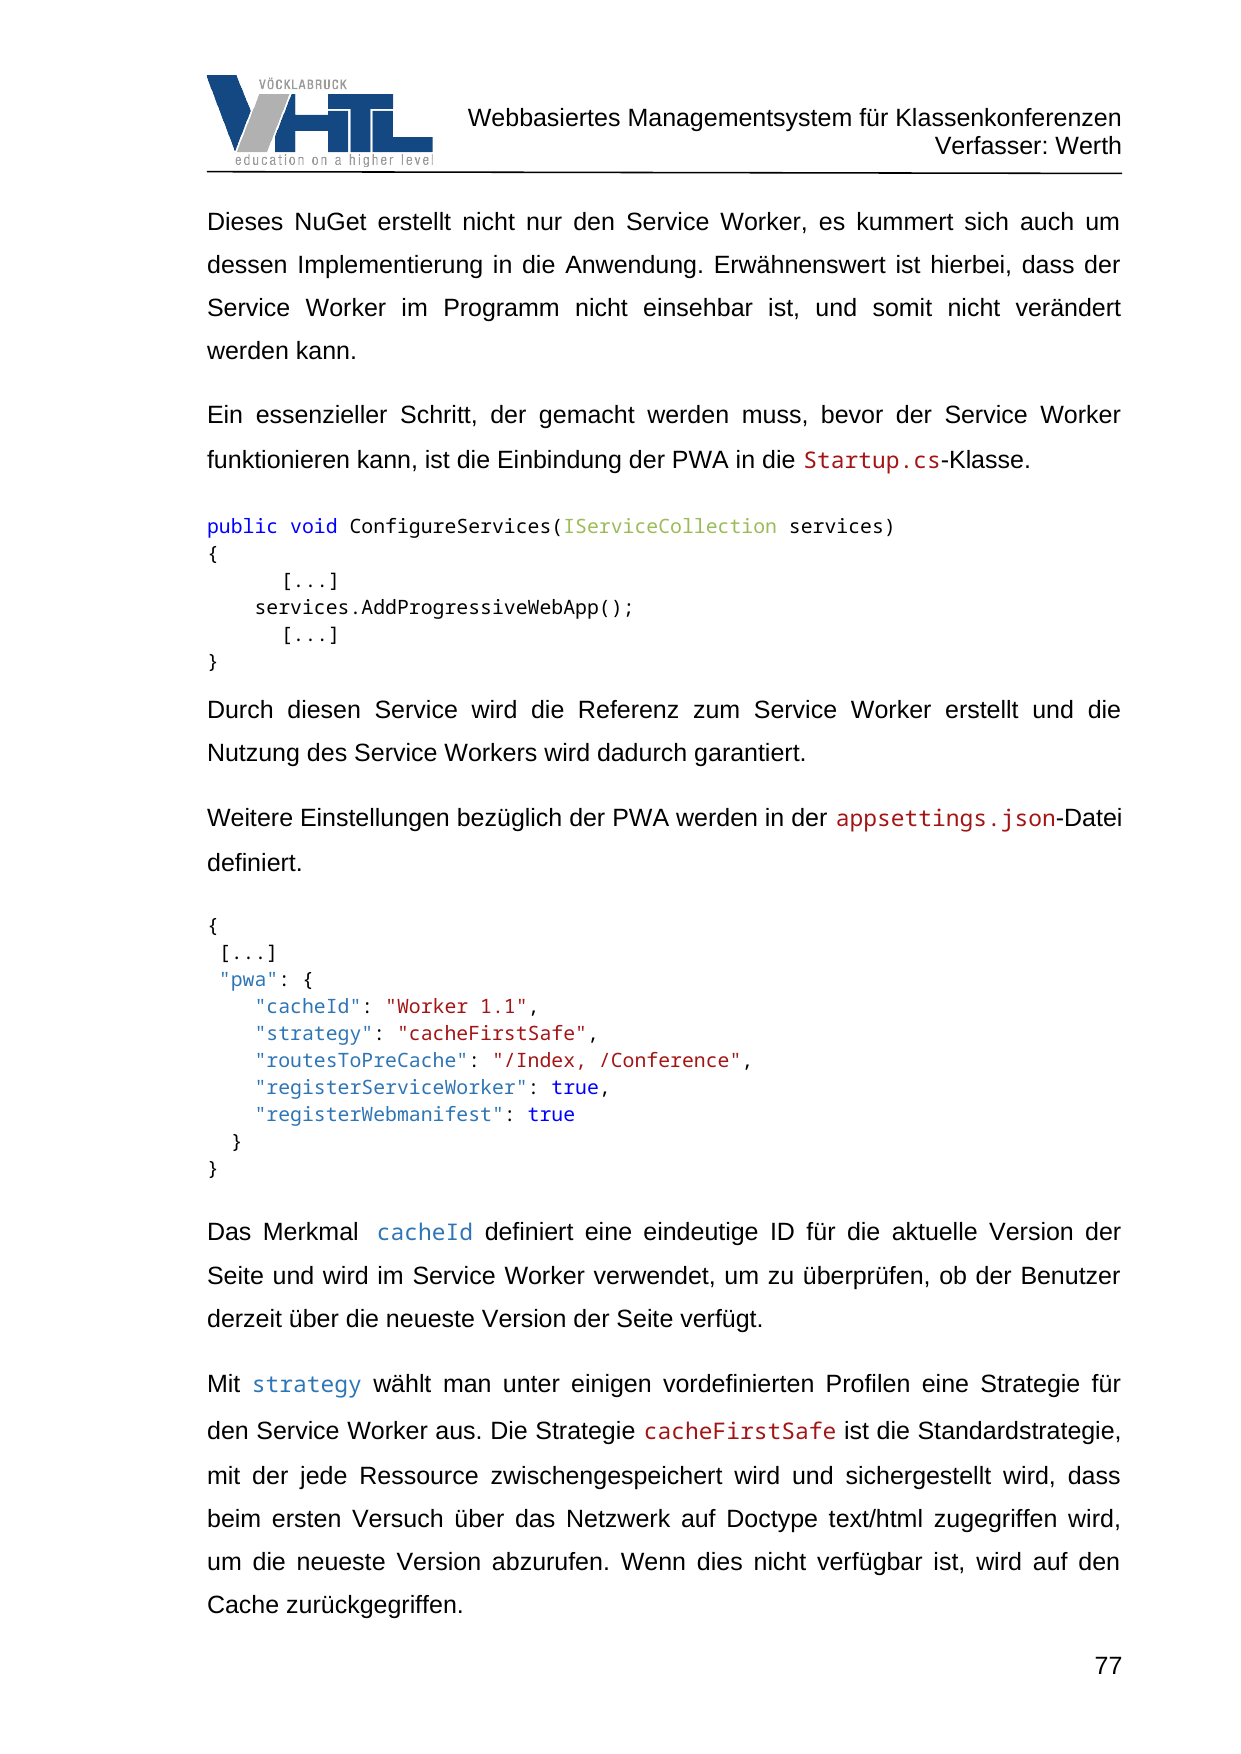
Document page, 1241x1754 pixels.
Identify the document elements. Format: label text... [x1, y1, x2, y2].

text [...] [207, 938, 1122, 966]
text Dieses NuGet erstellt nicht nur den Service Worker, es kummert sich auch um dessen Implementierung in die Anwendung. Erwähnenswert ist hierbei, dass der Service Worker im Programm nicht einsehbar ist, und somit nicht verändert werden kann. [207, 207, 1122, 365]
text "registerWebmanifest": true [207, 1100, 1122, 1127]
text Ein essenzieller Schritt, der gemacht werden muss, bevor der Service Worker funktionieren kann, ist die Einbindung der PWA in die Startup.cs-Klasse. [207, 400, 1122, 476]
text Durch diesen Service wird die Referenz zum Service Worker erstellt und die Nutzung des Service Workers wird dadurch garantiert. [207, 695, 1122, 767]
text "routesToPreCache": "/Index, /Conference", [207, 1046, 1122, 1073]
text } [207, 647, 1122, 674]
text Weitere Einstellungen bezüglich der PWA werden in der appsettings.json-Datei definiert. [207, 802, 1122, 876]
text } [207, 1127, 1122, 1154]
picture [206, 75, 433, 167]
text "pwa": { [207, 966, 1122, 992]
text Mit strategy wählt man unter einigen vordefinierten Profilen eine Strategie für den Service Worker aus. Die Strategie cacheFirstSafe ist die Standardstrategie, mit der jede Ressource zwischengespeichert wird und sichergestellt wird, dass beim ersten Versuch über das Netzwerk auf Doctype text/html zugegriffen wird, um die neueste Version abzurufen. Wenn dies nicht verfügbar ist, wird auf den Cache zurückgegriffen. [207, 1368, 1122, 1619]
text "cacheId": "Worker 1.1", [207, 992, 1122, 1019]
text "strategy": "cacheFirstSafe", [207, 1019, 1122, 1046]
text } [207, 1154, 1122, 1181]
text [...] [207, 566, 1122, 593]
text { [207, 912, 1122, 938]
text public void ConfigureServices(IServiceCollection services) [207, 512, 1122, 539]
text Das Merkmal cacheId definiert eine eindeutige ID für die aktuelle Version der Seite und wird im Service Worker verwendet, um zu überprüfen, ob der Benutzer derzeit über die neueste Version der Seite verfügt. [207, 1216, 1122, 1333]
text { [207, 539, 1122, 566]
text [...] [207, 620, 1122, 647]
text services.AddProgressiveWebApp(); [207, 593, 1122, 620]
text "registerServiceWorker": true, [207, 1073, 1122, 1100]
